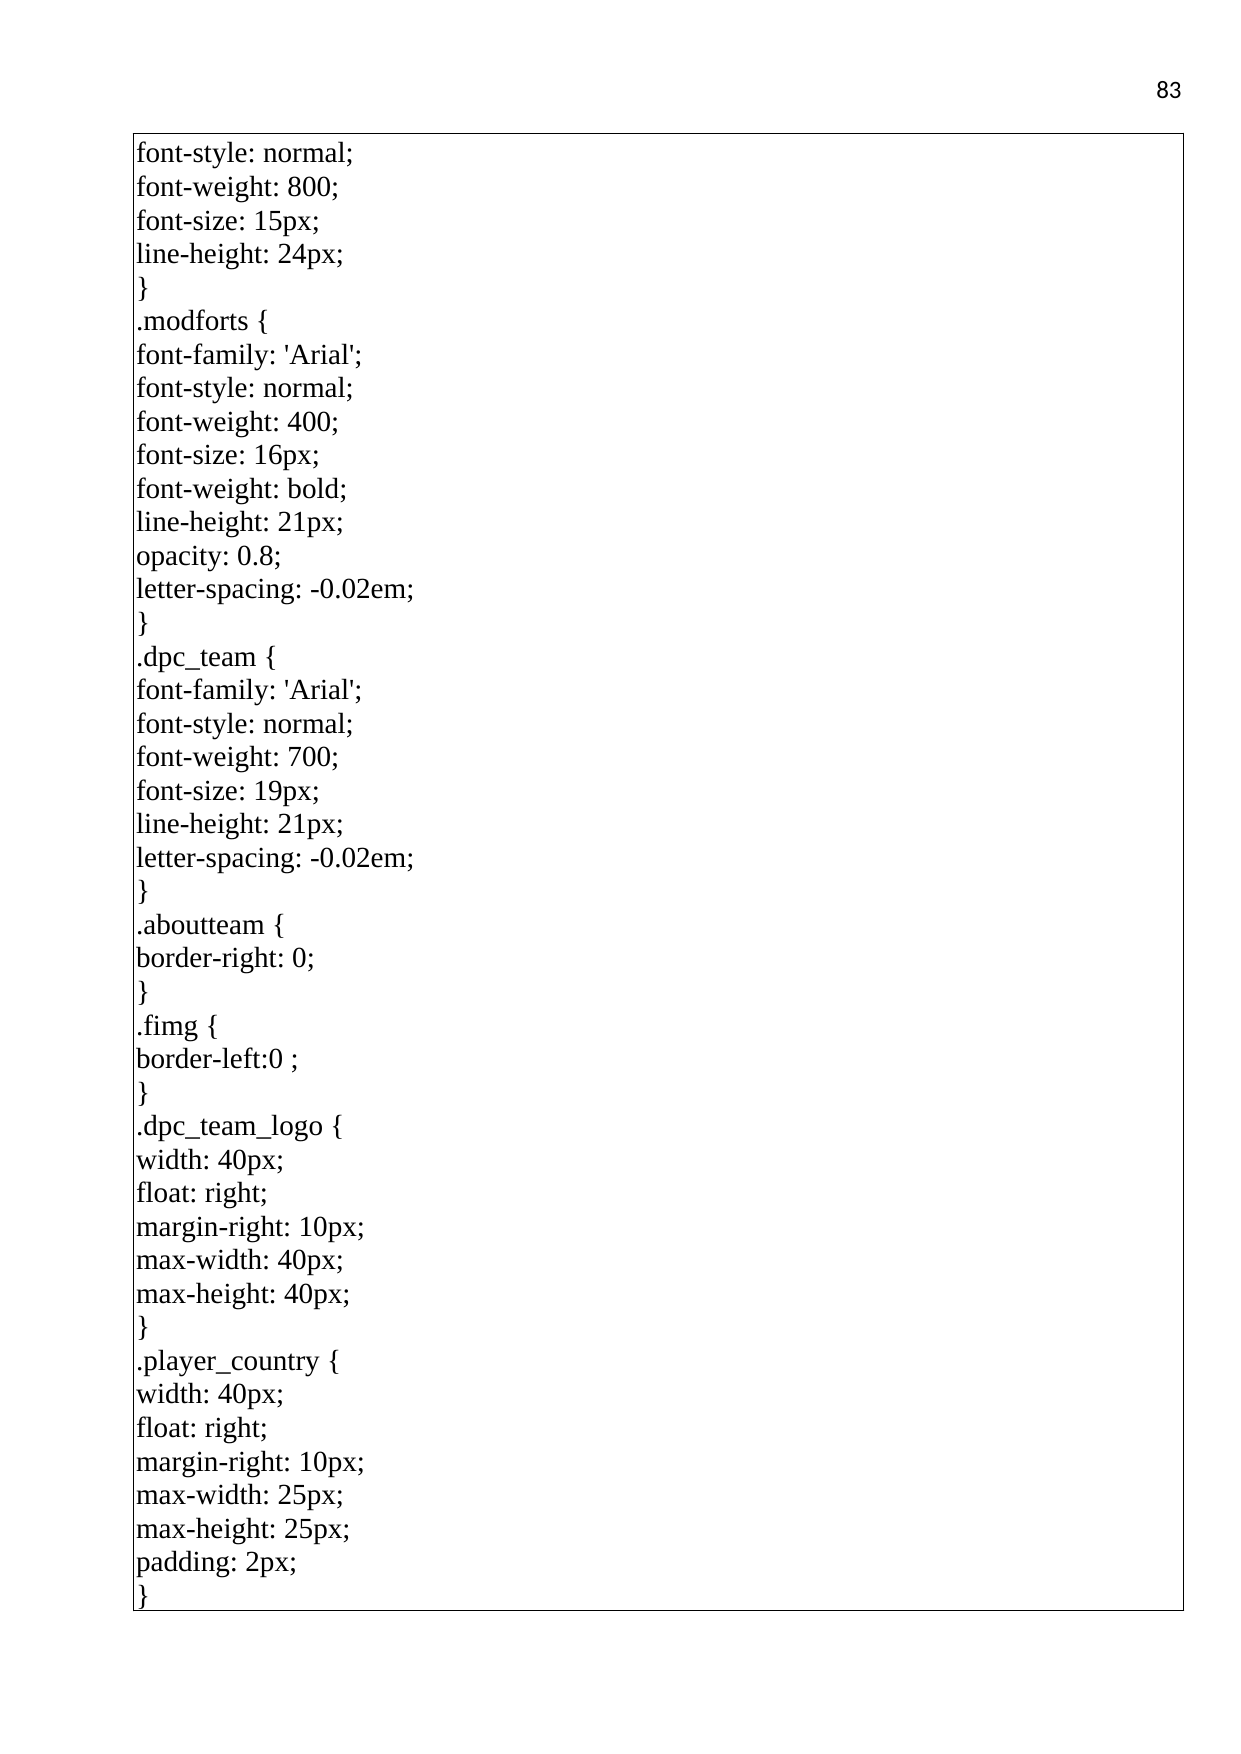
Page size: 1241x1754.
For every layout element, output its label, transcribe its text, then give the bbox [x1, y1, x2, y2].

text border-left:0 ; [136, 1041, 1181, 1075]
text padding: 2px; [136, 1544, 1181, 1578]
text line-height: 21px; [136, 504, 1181, 538]
text letter-spacing: -0.02em; [136, 840, 1181, 873]
text margin-right: 10px; [136, 1209, 1181, 1242]
text font-style: normal; [134, 134, 1183, 169]
text font-weight: 700; [136, 739, 1181, 773]
text font-size: 16px; [136, 437, 1181, 471]
text line-height: 24px; [136, 236, 1181, 270]
text } [136, 1578, 1181, 1610]
text } [136, 605, 1181, 639]
text font-weight: bold; [136, 471, 1181, 504]
text .dpc_team_logo { [136, 1108, 1181, 1142]
text } [136, 1075, 1181, 1108]
text border-right: 0; [136, 941, 1181, 974]
text max-width: 40px; [136, 1242, 1181, 1276]
text font-size: 15px; [136, 203, 1181, 236]
text .fimg { [136, 1008, 1181, 1041]
text max-width: 25px; [136, 1477, 1181, 1511]
text } [136, 873, 1181, 907]
text float: right; [136, 1410, 1181, 1444]
text } [136, 1309, 1181, 1343]
text .modforts { [136, 303, 1181, 337]
text width: 40px; [136, 1142, 1181, 1175]
text font-style: normal; [136, 706, 1181, 739]
text max-height: 25px; [136, 1511, 1181, 1544]
text font-family: 'Arial'; [136, 672, 1181, 706]
text font-style: normal; [136, 370, 1181, 404]
text opacity: 0.8; [136, 538, 1181, 572]
text font-family: 'Arial'; [136, 337, 1181, 370]
text .dpc_team { [136, 639, 1181, 672]
text letter-spacing: -0.02em; [136, 572, 1181, 605]
text .aboutteam { [136, 907, 1181, 941]
text margin-right: 10px; [136, 1444, 1181, 1477]
text .player_country { [136, 1343, 1181, 1377]
text } [136, 974, 1181, 1008]
text max-height: 40px; [136, 1276, 1181, 1309]
text } [136, 270, 1181, 303]
text font-size: 19px; [136, 773, 1181, 806]
text line-height: 21px; [136, 806, 1181, 840]
text font-weight: 800; [136, 169, 1181, 203]
text font-weight: 400; [136, 404, 1181, 437]
text width: 40px; [136, 1377, 1181, 1410]
text float: right; [136, 1175, 1181, 1209]
